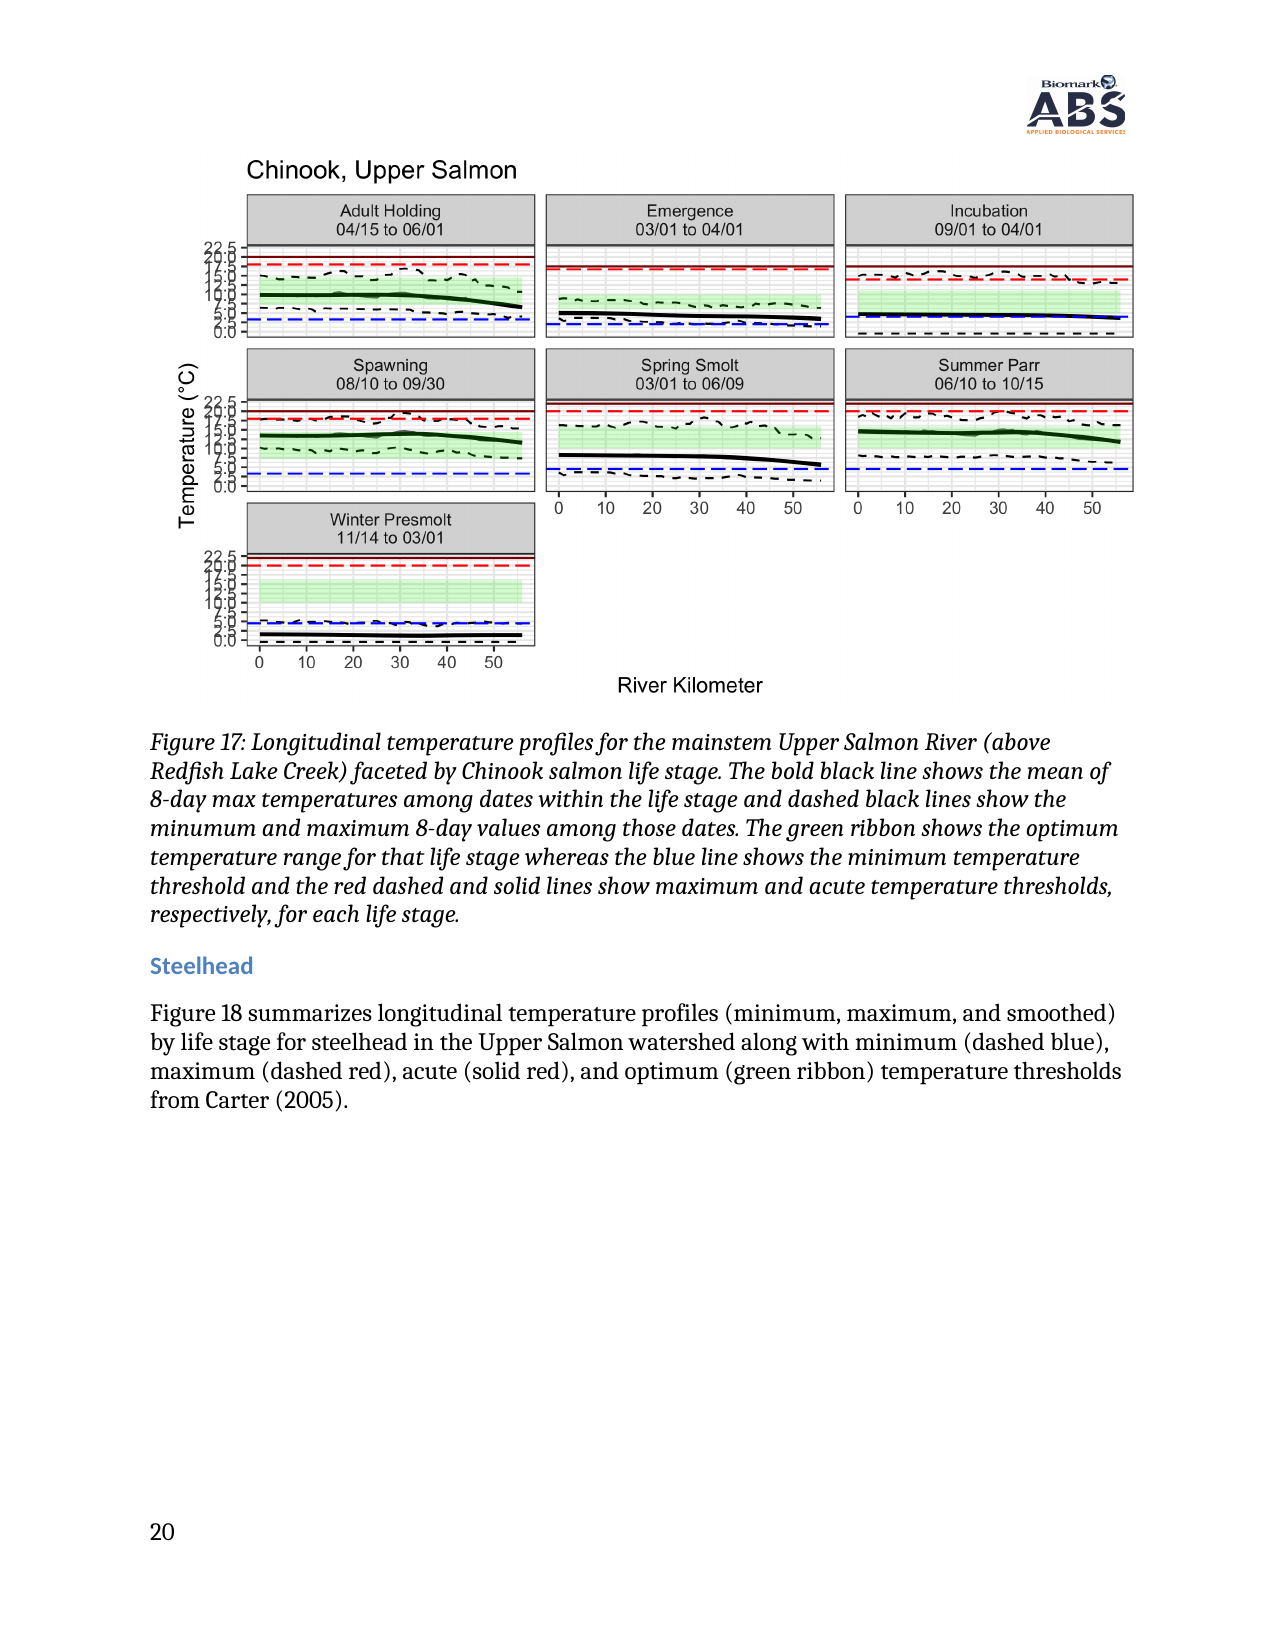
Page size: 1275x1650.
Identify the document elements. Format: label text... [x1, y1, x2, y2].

text Figure 18 summarizes longitudinal temperature profiles (minimum, maximum, and smoothed) by life stage for steelhead in the Upper Salmon watershed along with minimum (dashed blue), maximum (dashed red), acute (solid red), and optimum (green ribbon) temperature thresholds from Carter (2005). [150, 999, 1125, 1114]
text Figure 17: Longitudinal temperature profiles for the mainstem Upper Salmon River (above Redfish Lake Creek) faceted by Chinook salmon life stage. The bold black line shows the mean of 8-day max temperatures among dates within the life stage and dashed black lines show the minumum and maximum 8-day values among those dates. The green ribbon shows the optimum temperature range for that life stage whereas the blue line shows the minimum temperature threshold and the red dashed and solid lines show maximum and acute temperature thresholds, respectively, for each life stage. [150, 728, 1125, 929]
picture [1026, 75, 1125, 134]
subtitle Steelhead [150, 950, 1125, 981]
picture [168, 150, 1144, 707]
